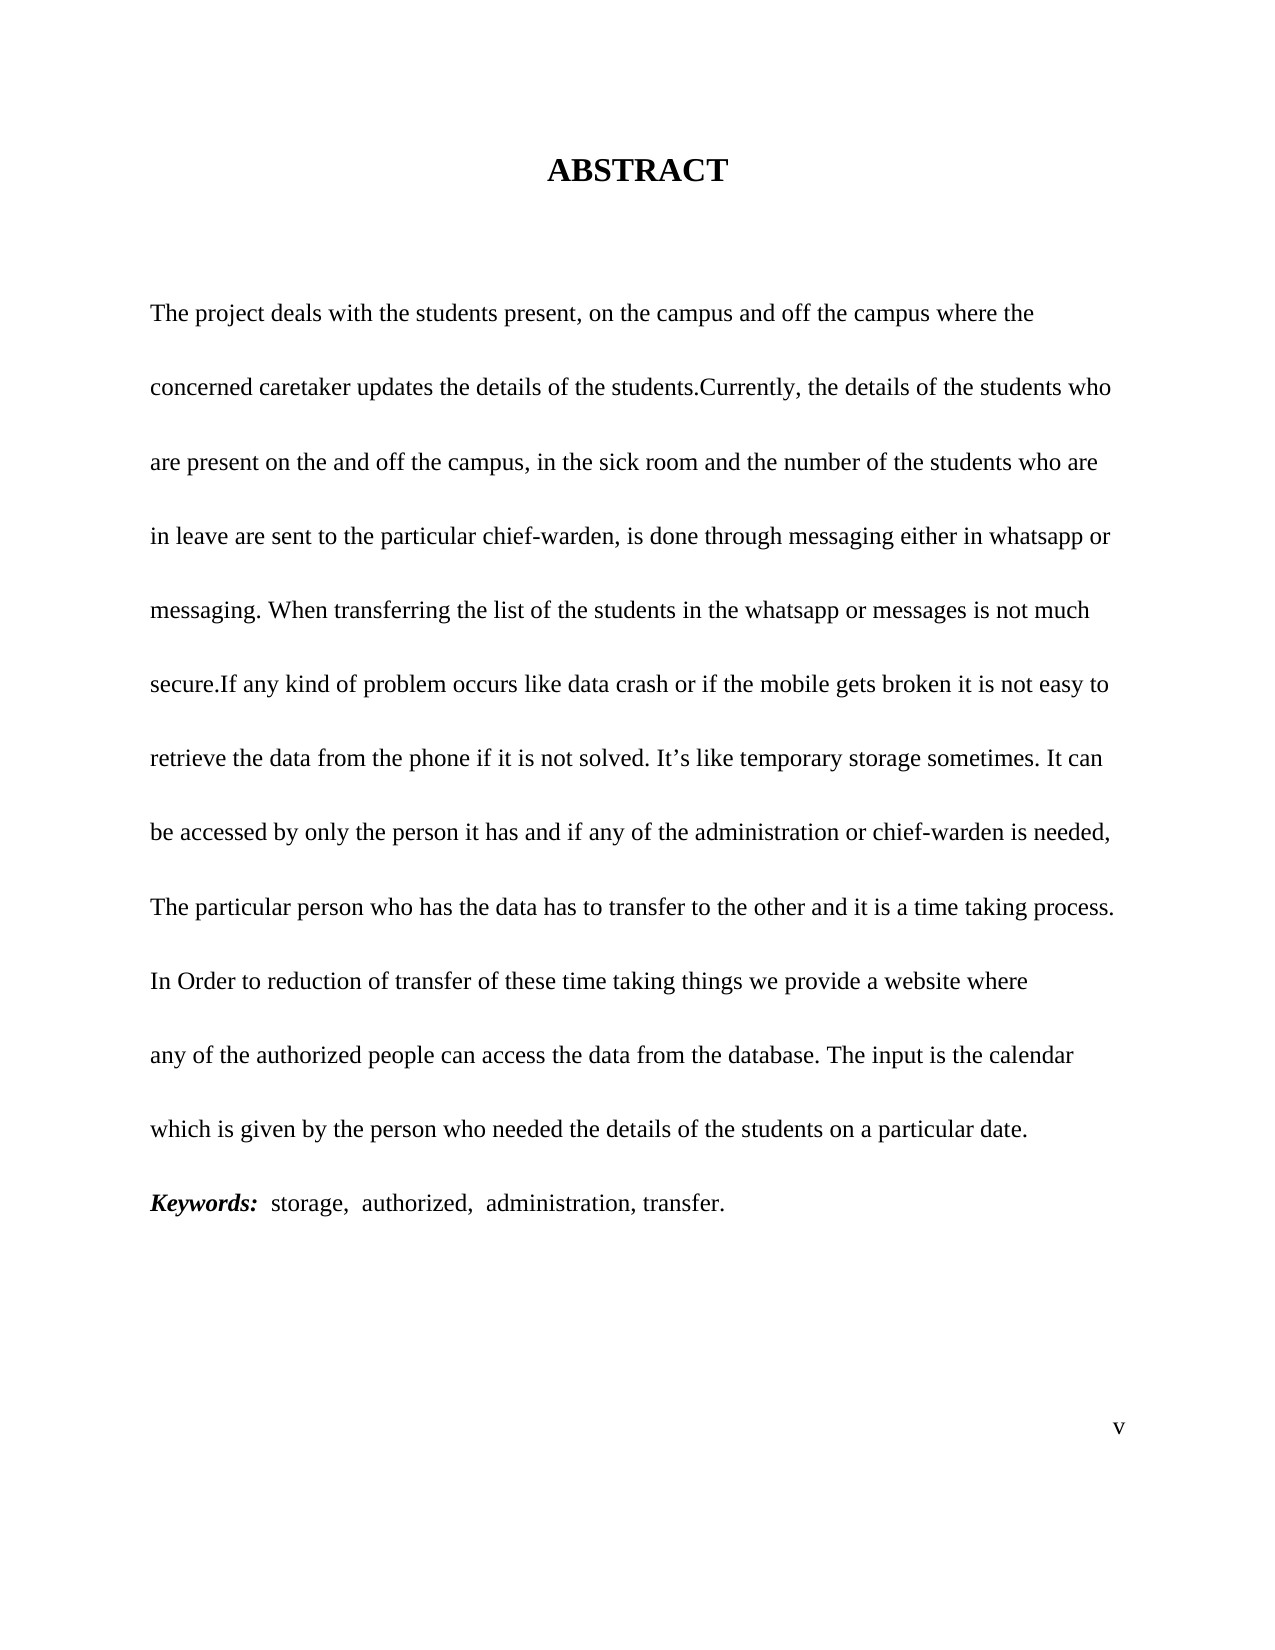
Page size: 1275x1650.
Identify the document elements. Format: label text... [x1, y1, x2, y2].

text The project deals with the students present, on the campus and off the campus where the [150, 298, 1125, 327]
text ABSTRACT [150, 150, 1125, 188]
text v [150, 1411, 1125, 1439]
text concerned caretaker updates the details of the students.Currently, the details of the students who [150, 372, 1125, 401]
text In Order to reduction of transfer of these time taking things we provide a website where [150, 966, 1125, 994]
text are present on the and off the campus, in the sick room and the number of the students who are [150, 447, 1125, 475]
text in leave are sent to the particular chief-warden, is done through messaging either in whatsapp or [150, 521, 1125, 549]
text Keywords: storage, authorized, administration, transfer. [150, 1188, 1125, 1217]
text retrieve the data from the phone if it is not solved. It’s like temporary storage sometimes. It can [150, 743, 1125, 772]
text be accessed by only the person it has and if any of the administration or chief-warden is needed, [150, 817, 1125, 846]
text The particular person who has the data has to transfer to the other and it is a time taking process. [150, 892, 1125, 920]
text which is given by the person who needed the details of the students on a particular date. [150, 1114, 1125, 1143]
text secure.If any kind of problem occurs like data crash or if the mobile gets broken it is not easy to [150, 669, 1125, 698]
text messaging. When transferring the list of the students in the whatsapp or messages is not much [150, 595, 1125, 624]
text any of the authorized people can access the data from the database. The input is the calendar [150, 1040, 1125, 1069]
